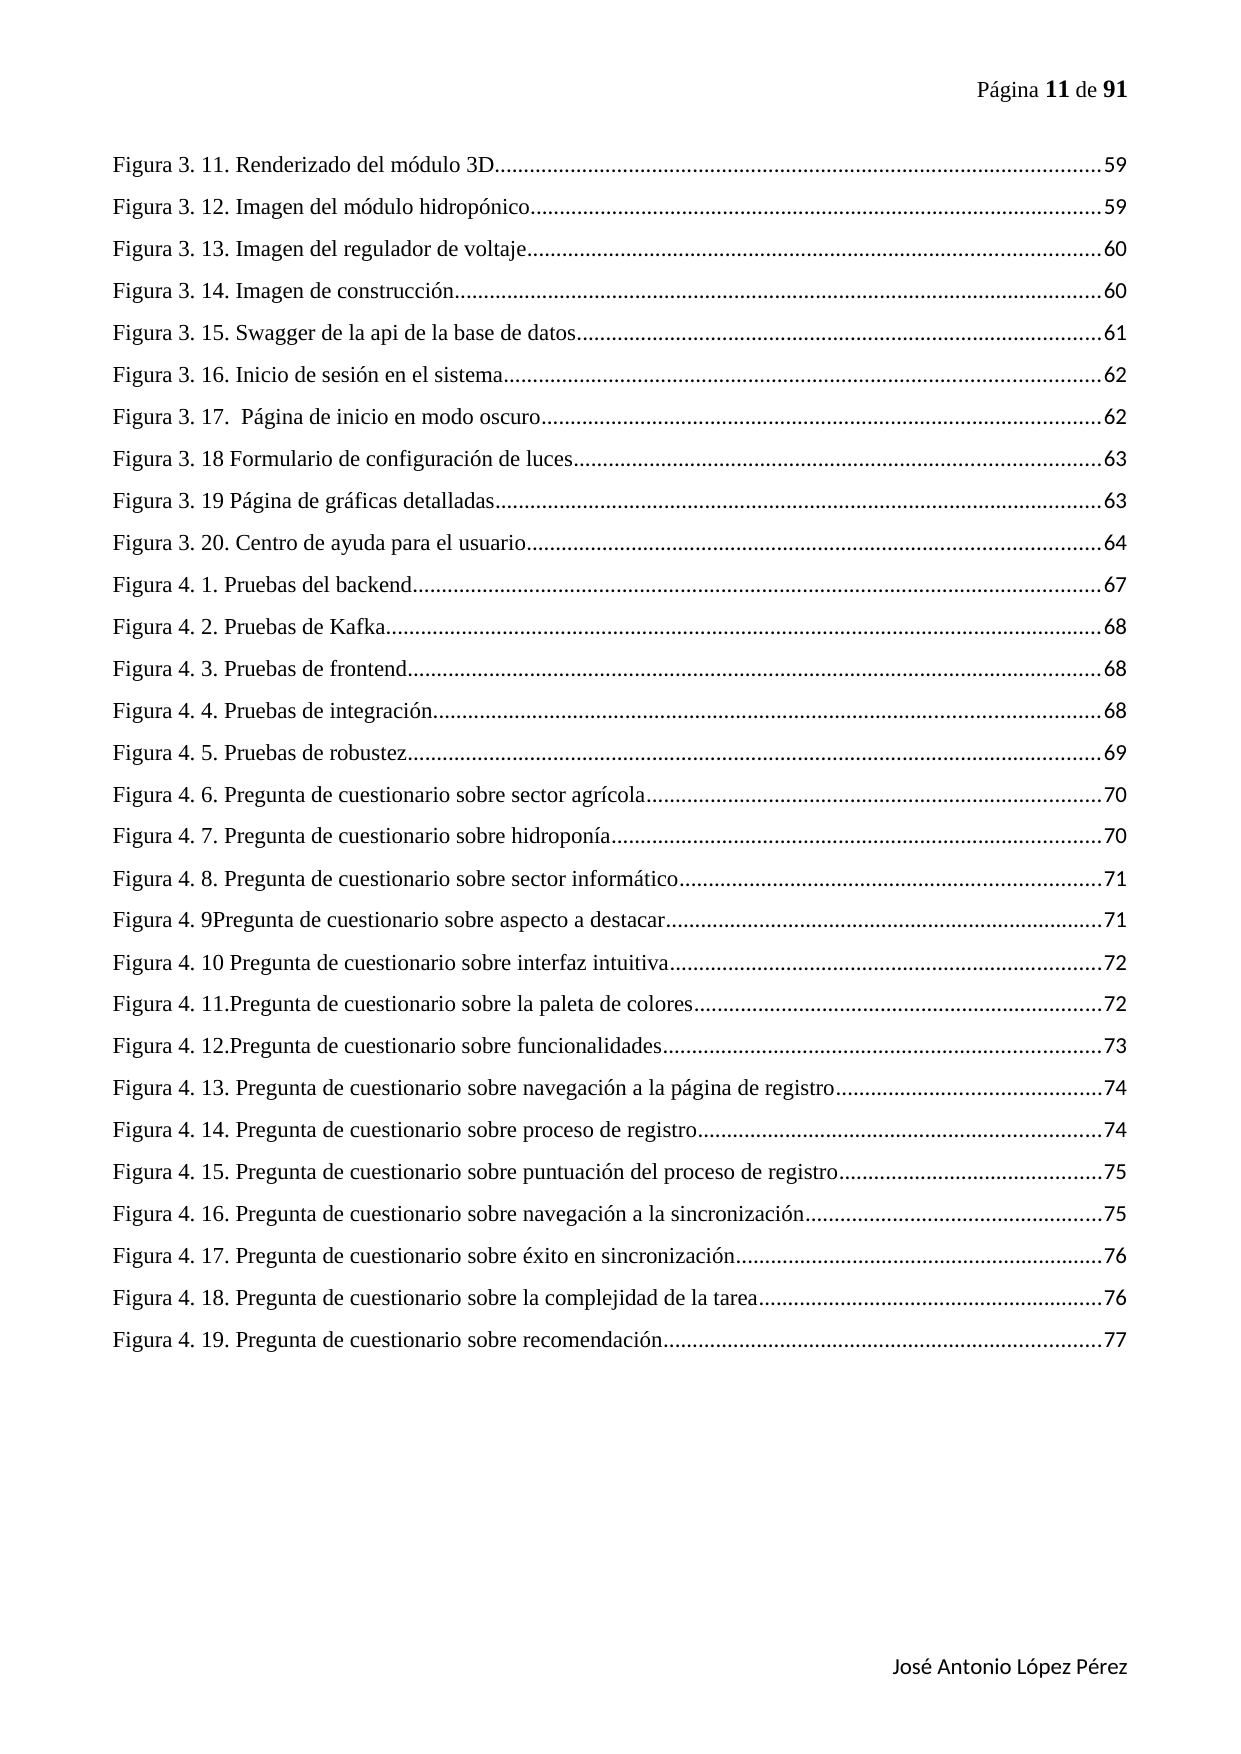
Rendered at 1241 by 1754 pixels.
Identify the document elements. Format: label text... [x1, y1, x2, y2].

text Figura 4. 16. Pregunta de cuestionario sobre navegación a la sincronización 75 [112, 1199, 1128, 1227]
text Figura 3. 11. Renderizado del módulo 3D 59 [112, 150, 1128, 178]
text Figura 4. 7. Pregunta de cuestionario sobre hidroponía 70 [112, 822, 1128, 850]
text Figura 4. 15. Pregunta de cuestionario sobre puntuación del proceso de registro 75 [112, 1157, 1128, 1186]
text Figura 3. 19 Página de gráficas detalladas 63 [112, 486, 1128, 514]
text Figura 4. 12.Pregunta de cuestionario sobre funcionalidades 73 [112, 1032, 1128, 1059]
text Figura 4. 6. Pregunta de cuestionario sobre sector agrícola 70 [112, 780, 1128, 808]
text Figura 3. 15. Swagger de la api de la base de datos 61 [112, 318, 1128, 346]
text Figura 4. 5. Pruebas de robustez 69 [112, 738, 1128, 766]
text Figura 4. 8. Pregunta de cuestionario sobre sector informático 71 [112, 864, 1128, 892]
text Figura 3. 14. Imagen de construcción 60 [112, 276, 1128, 304]
text Figura 3. 13. Imagen del regulador de voltaje 60 [112, 234, 1128, 262]
text Figura 4. 14. Pregunta de cuestionario sobre proceso de registro 74 [112, 1116, 1128, 1143]
text Figura 4. 2. Pruebas de Kafka 68 [112, 612, 1128, 640]
text Figura 3. 16. Inicio de sesión en el sistema 62 [112, 360, 1128, 388]
text Figura 4. 1. Pruebas del backend 67 [112, 570, 1128, 598]
text Figura 4. 10 Pregunta de cuestionario sobre interfaz intuitiva 72 [112, 948, 1128, 976]
text Figura 4. 17. Pregunta de cuestionario sobre éxito en sincronización 76 [112, 1241, 1128, 1269]
text Figura 3. 12. Imagen del módulo hidropónico 59 [112, 192, 1128, 220]
text Figura 3. 20. Centro de ayuda para el usuario 64 [112, 528, 1128, 556]
text Figura 4. 18. Pregunta de cuestionario sobre la complejidad de la tarea 76 [112, 1283, 1128, 1311]
text Figura 3. 17. Página de inicio en modo oscuro 62 [112, 402, 1128, 430]
text Figura 4. 19. Pregunta de cuestionario sobre recomendación 77 [112, 1325, 1128, 1353]
text Figura 4. 13. Pregunta de cuestionario sobre navegación a la página de registro 74 [112, 1073, 1128, 1102]
text Figura 3. 18 Formulario de configuración de luces 63 [112, 444, 1128, 472]
text Figura 4. 11.Pregunta de cuestionario sobre la paleta de colores 72 [112, 989, 1128, 1018]
text Figura 4. 3. Pruebas de frontend 68 [112, 654, 1128, 682]
text Figura 4. 9Pregunta de cuestionario sobre aspecto a destacar 71 [112, 906, 1128, 934]
text Figura 4. 4. Pruebas de integración 68 [112, 696, 1128, 724]
